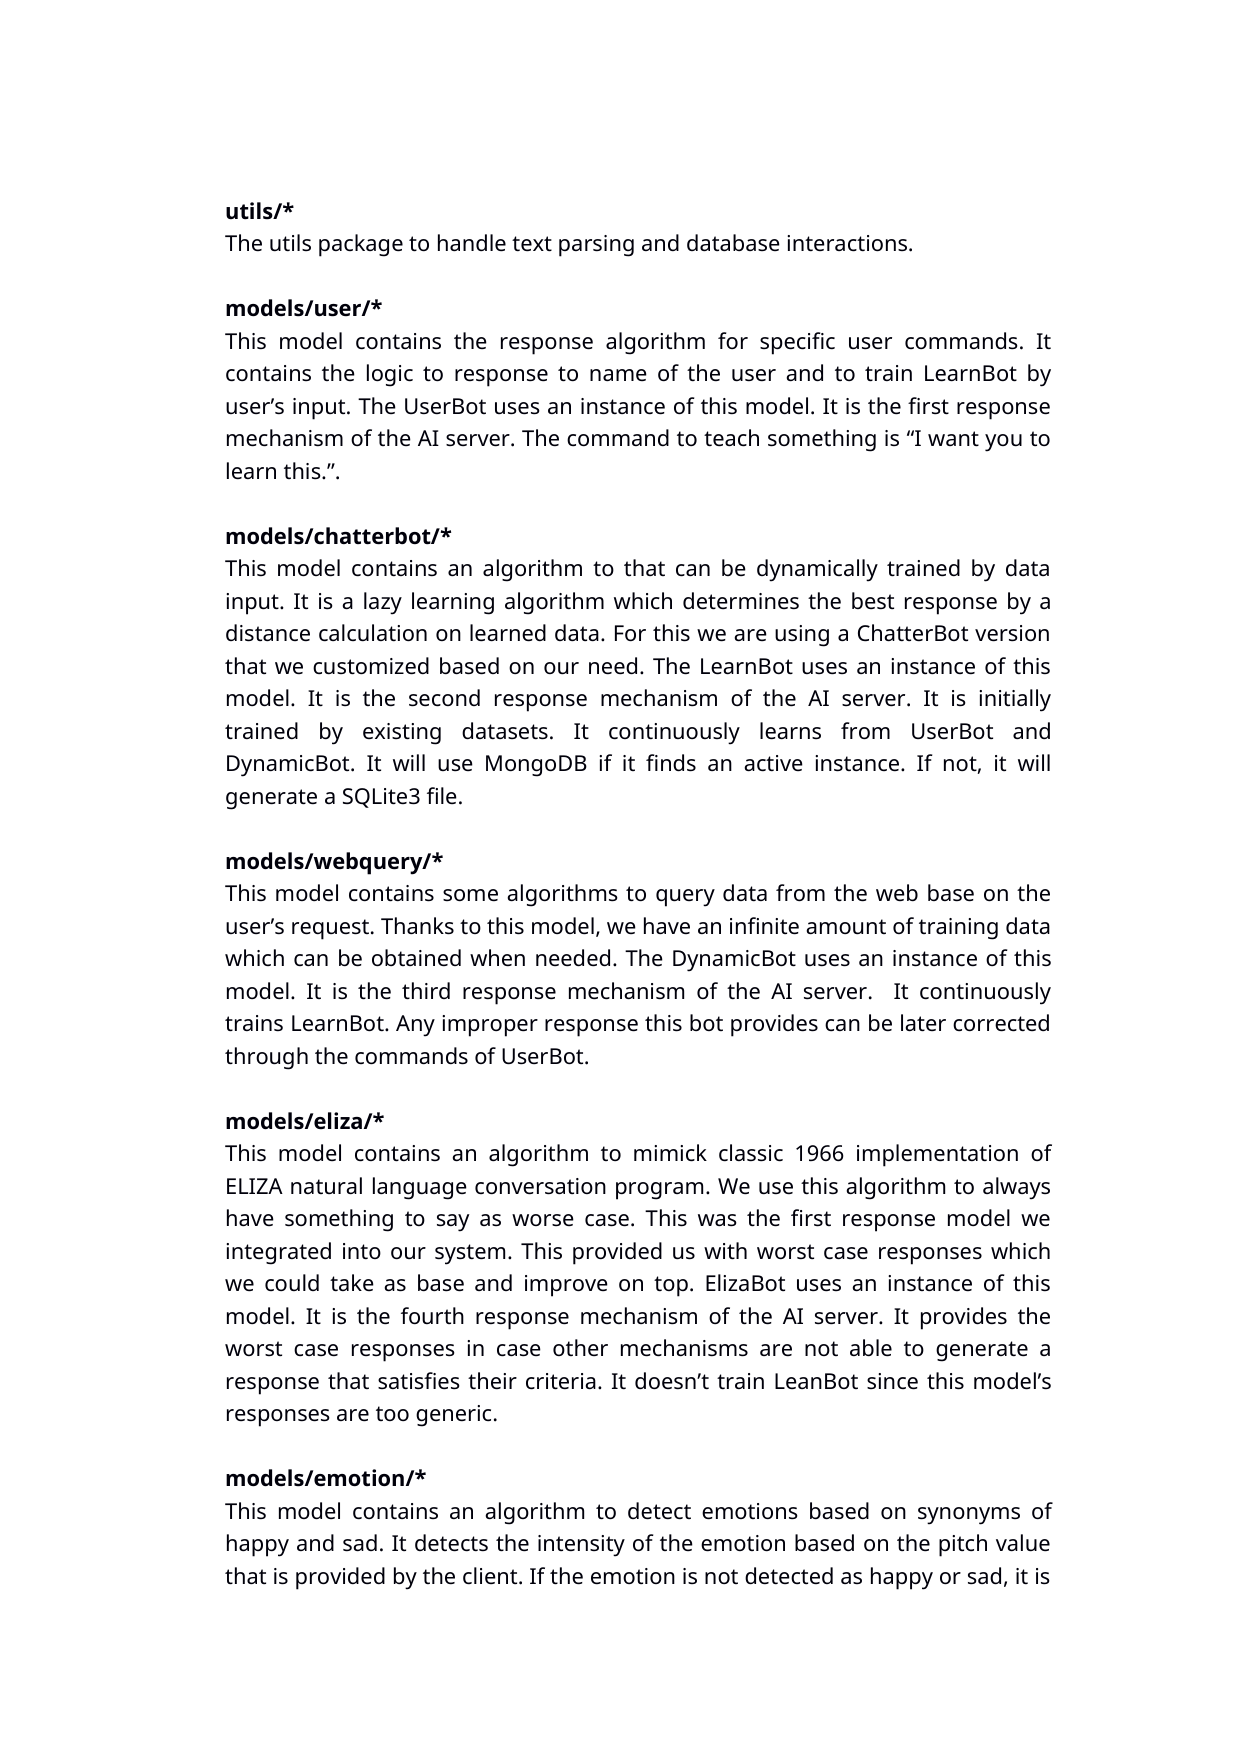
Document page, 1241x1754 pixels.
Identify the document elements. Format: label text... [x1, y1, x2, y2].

text This model contains an algorithm to mimick classic 1966 implementation of ELIZA natural language conversation program. We use this algorithm to always have something to say as worse case. This was the first response model we integrated into our system. This provided us with worst case responses which we could take as base and improve on top. ElizaBot uses an instance of this model. It is the fourth response mechanism of the AI server. It provides the worst case responses in case other mechanisms are not able to generate a response that satisfies their criteria. It doesn’t train LeanBot since this model’s responses are too generic. [225, 1137, 1053, 1429]
text The utils package to handle text parsing and database interactions. [225, 227, 1053, 259]
text models/chatterbot/* [225, 519, 1053, 552]
text models/webquery/* [225, 844, 1053, 877]
text This model contains an algorithm to that can be dynamically trained by data input. It is a lazy learning algorithm which determines the best response by a distance calculation on learned data. For this we are using a ChatterBot version that we customized based on our need. The LearnBot uses an instance of this model. It is the second response mechanism of the AI server. It is initially trained by existing datasets. It continuously learns from UserBot and DynamicBot. It will use MongoDB if it finds an active instance. If not, it will generate a SQLite3 file. [225, 552, 1053, 812]
text This model contains the response algorithm for specific user commands. It contains the logic to response to name of the user and to train LearnBot by user’s input. The UserBot uses an instance of this model. It is the first response mechanism of the AI server. The command to teach something is “I want you to learn this.”. [225, 324, 1053, 487]
text models/eliza/* [225, 1104, 1053, 1137]
text utils/* [225, 194, 1053, 227]
text This model contains some algorithms to query data from the web base on the user’s request. Thanks to this model, we have an infinite amount of training data which can be obtained when needed. The DynamicBot uses an instance of this model. It is the third response mechanism of the AI server. It continuously trains LearnBot. Any improper response this bot provides can be later corrected through the commands of UserBot. [225, 877, 1053, 1072]
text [225, 1494, 1053, 1592]
text models/emotion/* [225, 1462, 1053, 1494]
text models/user/* [225, 292, 1053, 324]
